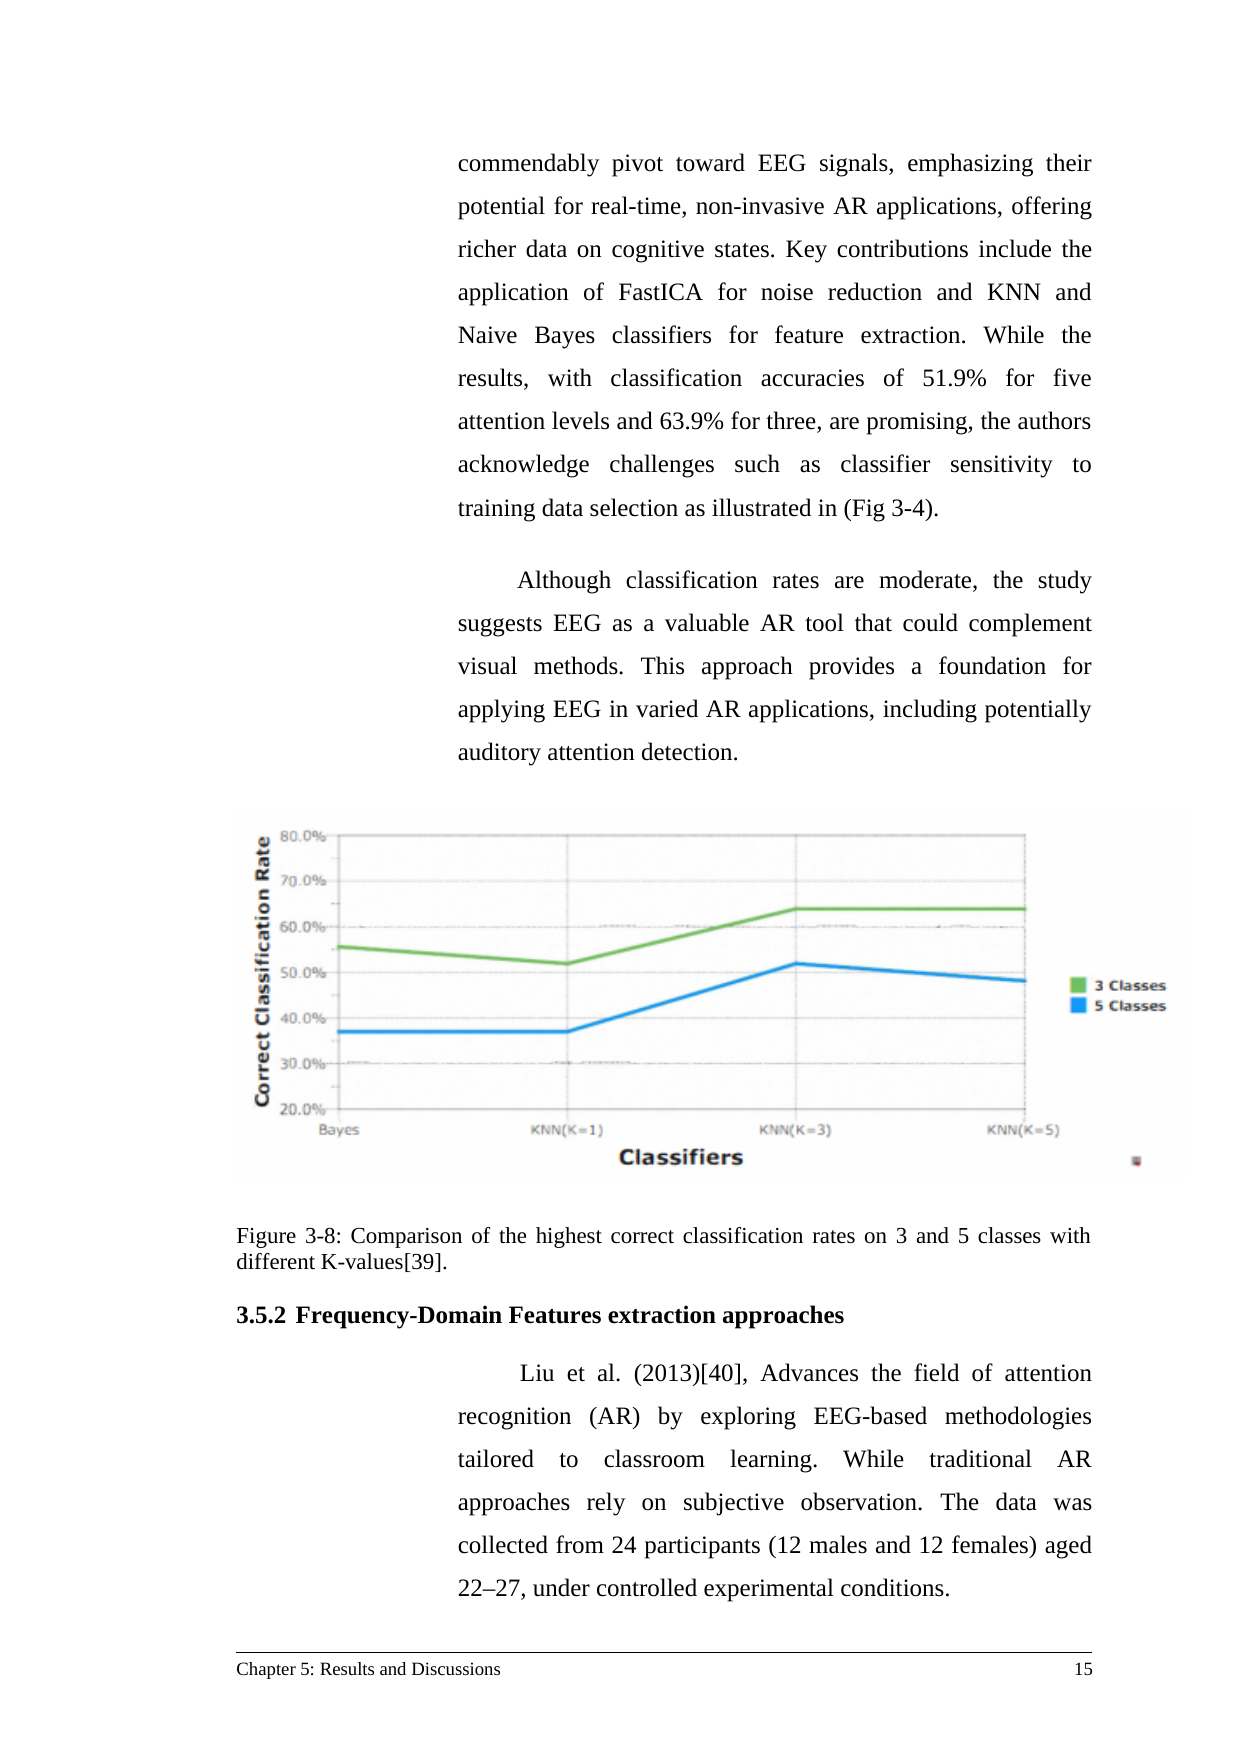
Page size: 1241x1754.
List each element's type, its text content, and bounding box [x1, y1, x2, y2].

picture [236, 809, 1187, 1179]
text Although classification rates are moderate, the study suggests EEG as a valuable AR tool that could complement visual methods. This approach provides a foundation for applying EEG in varied AR applications, including potentially auditory attention detection. [458, 565, 1092, 766]
subtitle Frequency-Domain Features extraction approaches [236, 1300, 1092, 1328]
text Liu et al. (2013)[40], Advances the field of attention recognition (AR) by exploring EEG-based methodologies tailored to classroom learning. While traditional AR approaches rely on subjective observation. The data was collected from 24 participants (12 males and 12 females) aged 22–27, under controlled experimental conditions. [458, 1358, 1092, 1602]
